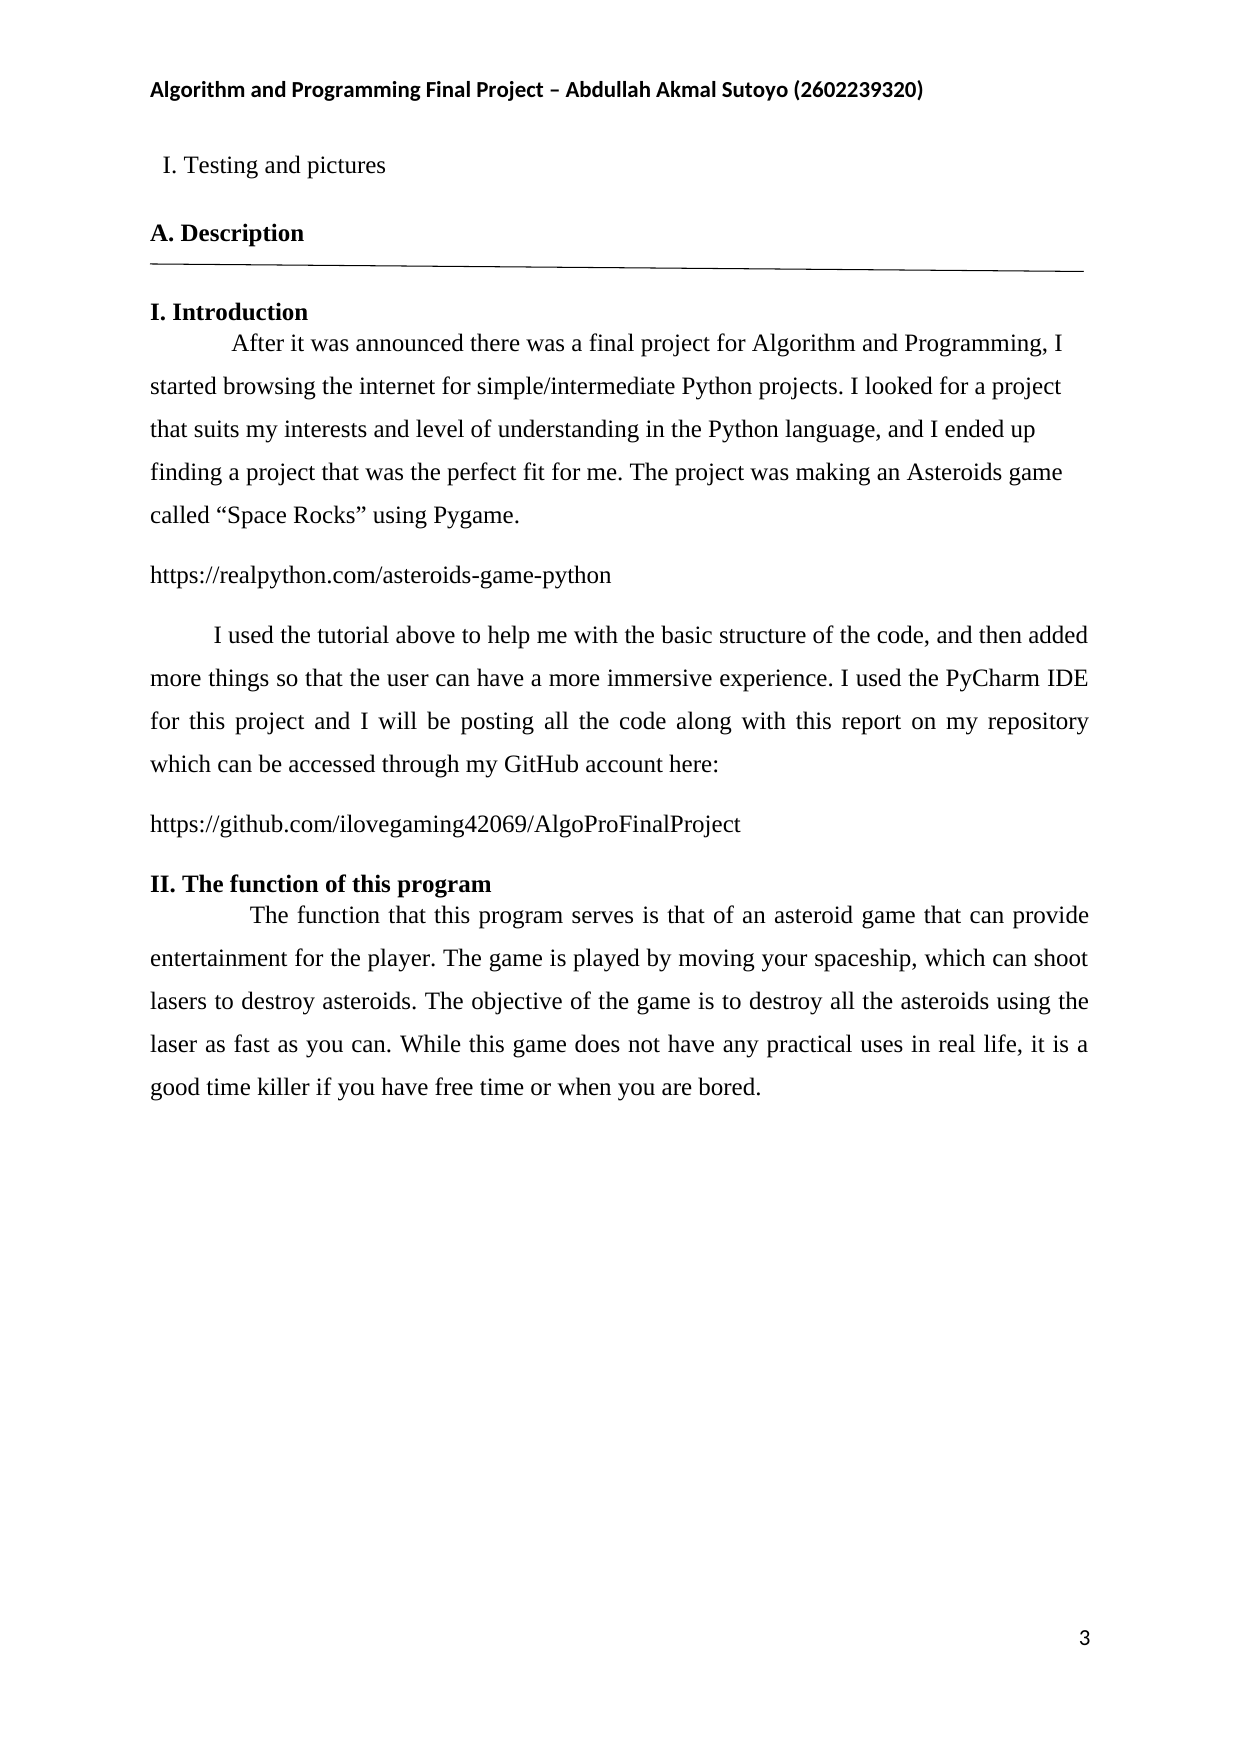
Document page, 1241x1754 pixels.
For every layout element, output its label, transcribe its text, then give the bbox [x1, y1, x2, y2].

subtitle I. Introduction [150, 297, 1090, 326]
subtitle II. The function of this program [150, 869, 1090, 898]
text I used the tutorial above to help me with the basic structure of the code, and then added more things so that the user can have a more immersive experience. I used the PyCharm IDE for this project and I will be posting all the code along with this report on my repository which can be accessed through my GitHub account here: [150, 620, 1090, 778]
text I. Testing and pictures [150, 150, 1090, 179]
text The function that this program serves is that of an asteroid game that can provide entertainment for the player. The game is played by moving your spaceship, which can shoot lasers to destroy asteroids. The objective of the game is to destroy all the asteroids using the laser as fast as you can. While this game does not have any practical uses in real life, it is a good time killer if you have free time or when you are bored. [150, 900, 1090, 1101]
text https://github.com/ilovegaming42069/AlgoProFinalProject [150, 809, 1090, 838]
subtitle A. Description [150, 218, 1090, 247]
text https://realpython.com/asteroids-game-python [150, 560, 1090, 589]
text After it was announced there was a final project for Algorithm and Programming, I started browsing the internet for simple/intermediate Python projects. I looked for a project that suits my interests and level of understanding in the Python language, and I ended up finding a project that was the perfect fit for me. The project was making an Asteroids game called “Space Rocks” using Pygame. [150, 328, 1090, 529]
